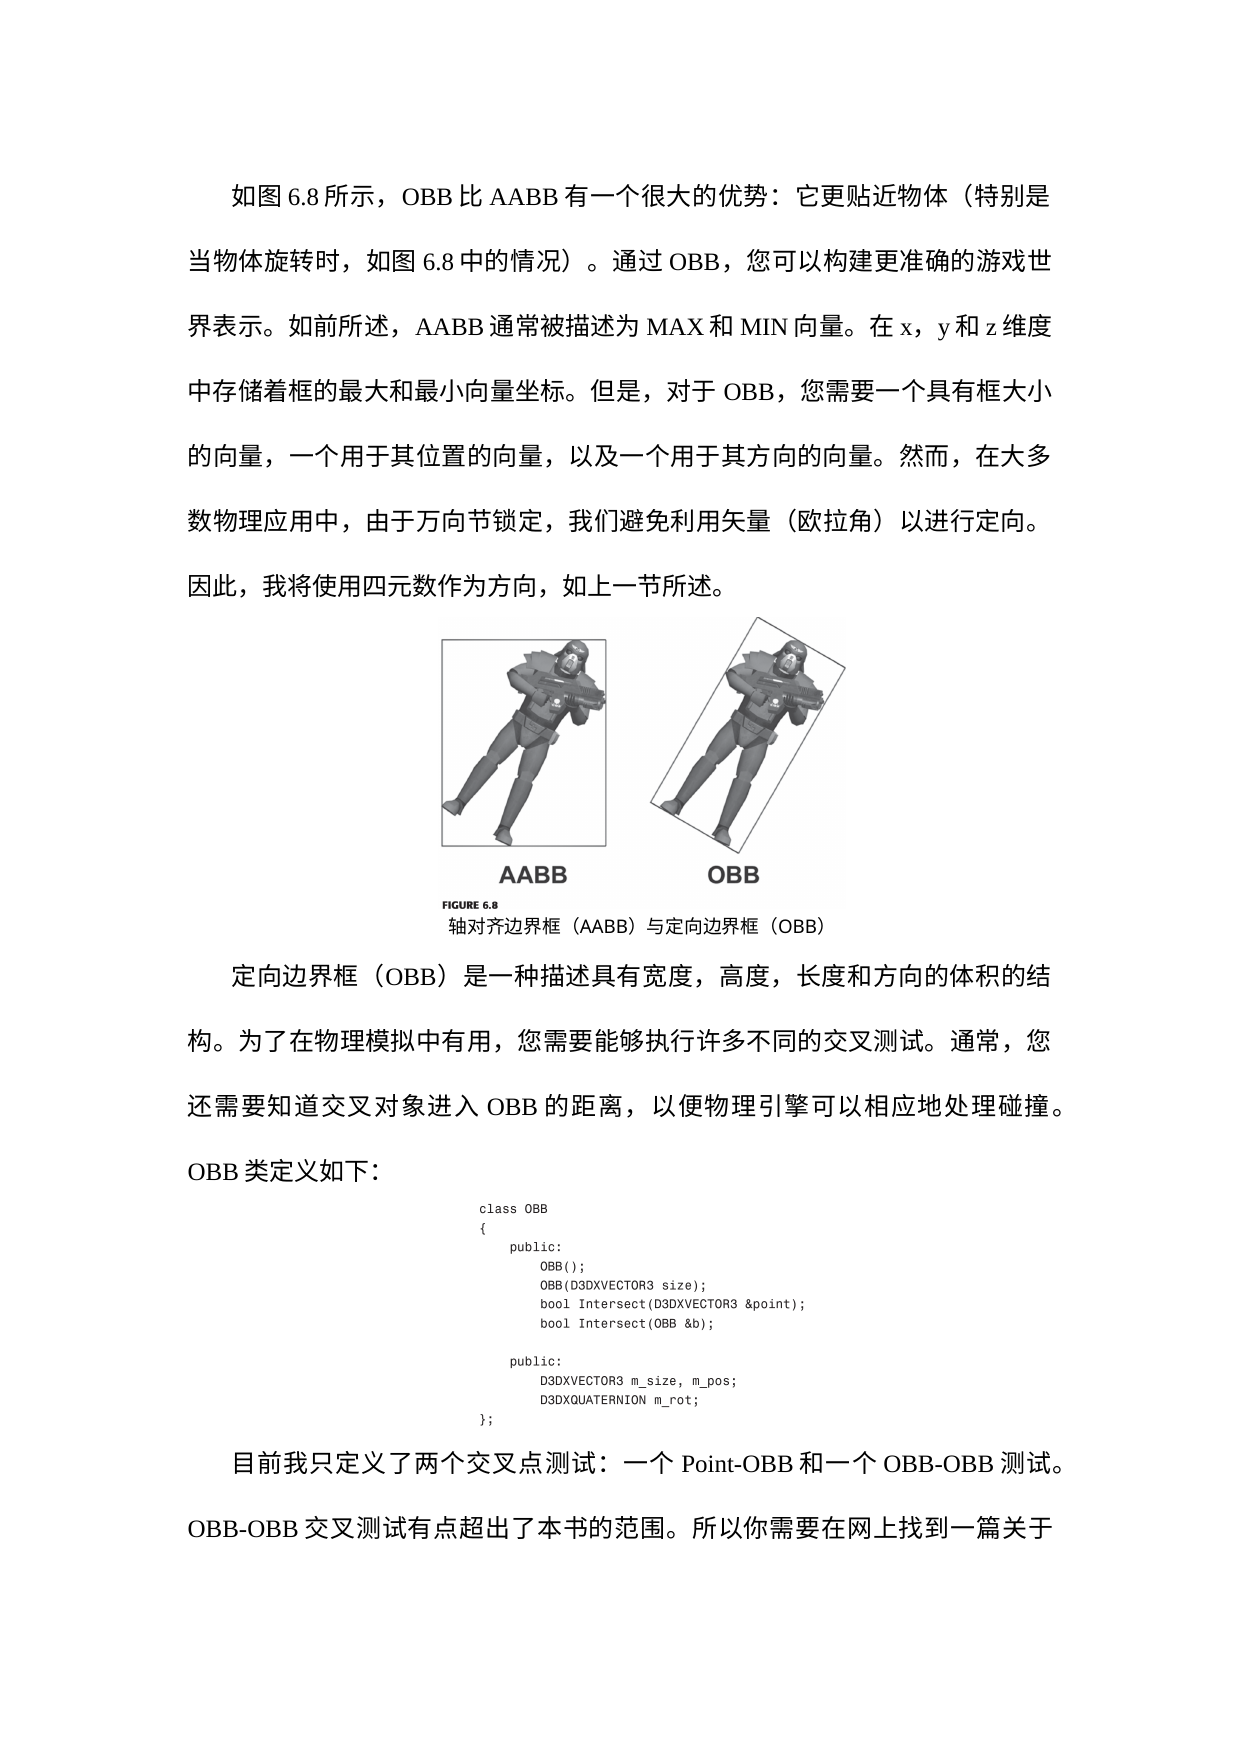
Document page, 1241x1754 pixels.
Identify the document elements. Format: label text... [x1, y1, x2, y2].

text 如图6.8所示，OBB比AABB有一个很大的优势：它更贴近物体（特别是当物体旋转时，如图6.8中的情况）。通过OBB，您可以构建更准确的游戏世界表示。如前所述，AABB通常被描述为MAX和MIN向量。在x，y和z维度中存储着框的最大和最小向量坐标。但是，对于OBB，您需要一个具有框大小的向量，一个用于其位置的向量，以及一个用于其方向的向量。然而，在大多数物理应用中，由于万向节锁定，我们避免利用矢量（欧拉角）以进行定向。因此，我将使用四元数作为方向，如上一节所述。 [187, 162, 1053, 617]
picture [475, 1202, 809, 1429]
text 轴对齐边界框（AABB）与定向边界框（OBB） [187, 909, 1053, 942]
text 定向边界框（OBB）是一种描述具有宽度，高度，长度和方向的体积的结构。为了在物理模拟中有用，您需要能够执行许多不同的交叉测试。通常，您还需要知道交叉对象进入OBB的距离，以便物理引擎可以相应地处理碰撞。OBB类定义如下： [187, 942, 1053, 1202]
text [187, 1429, 1053, 1559]
picture [437, 617, 847, 909]
